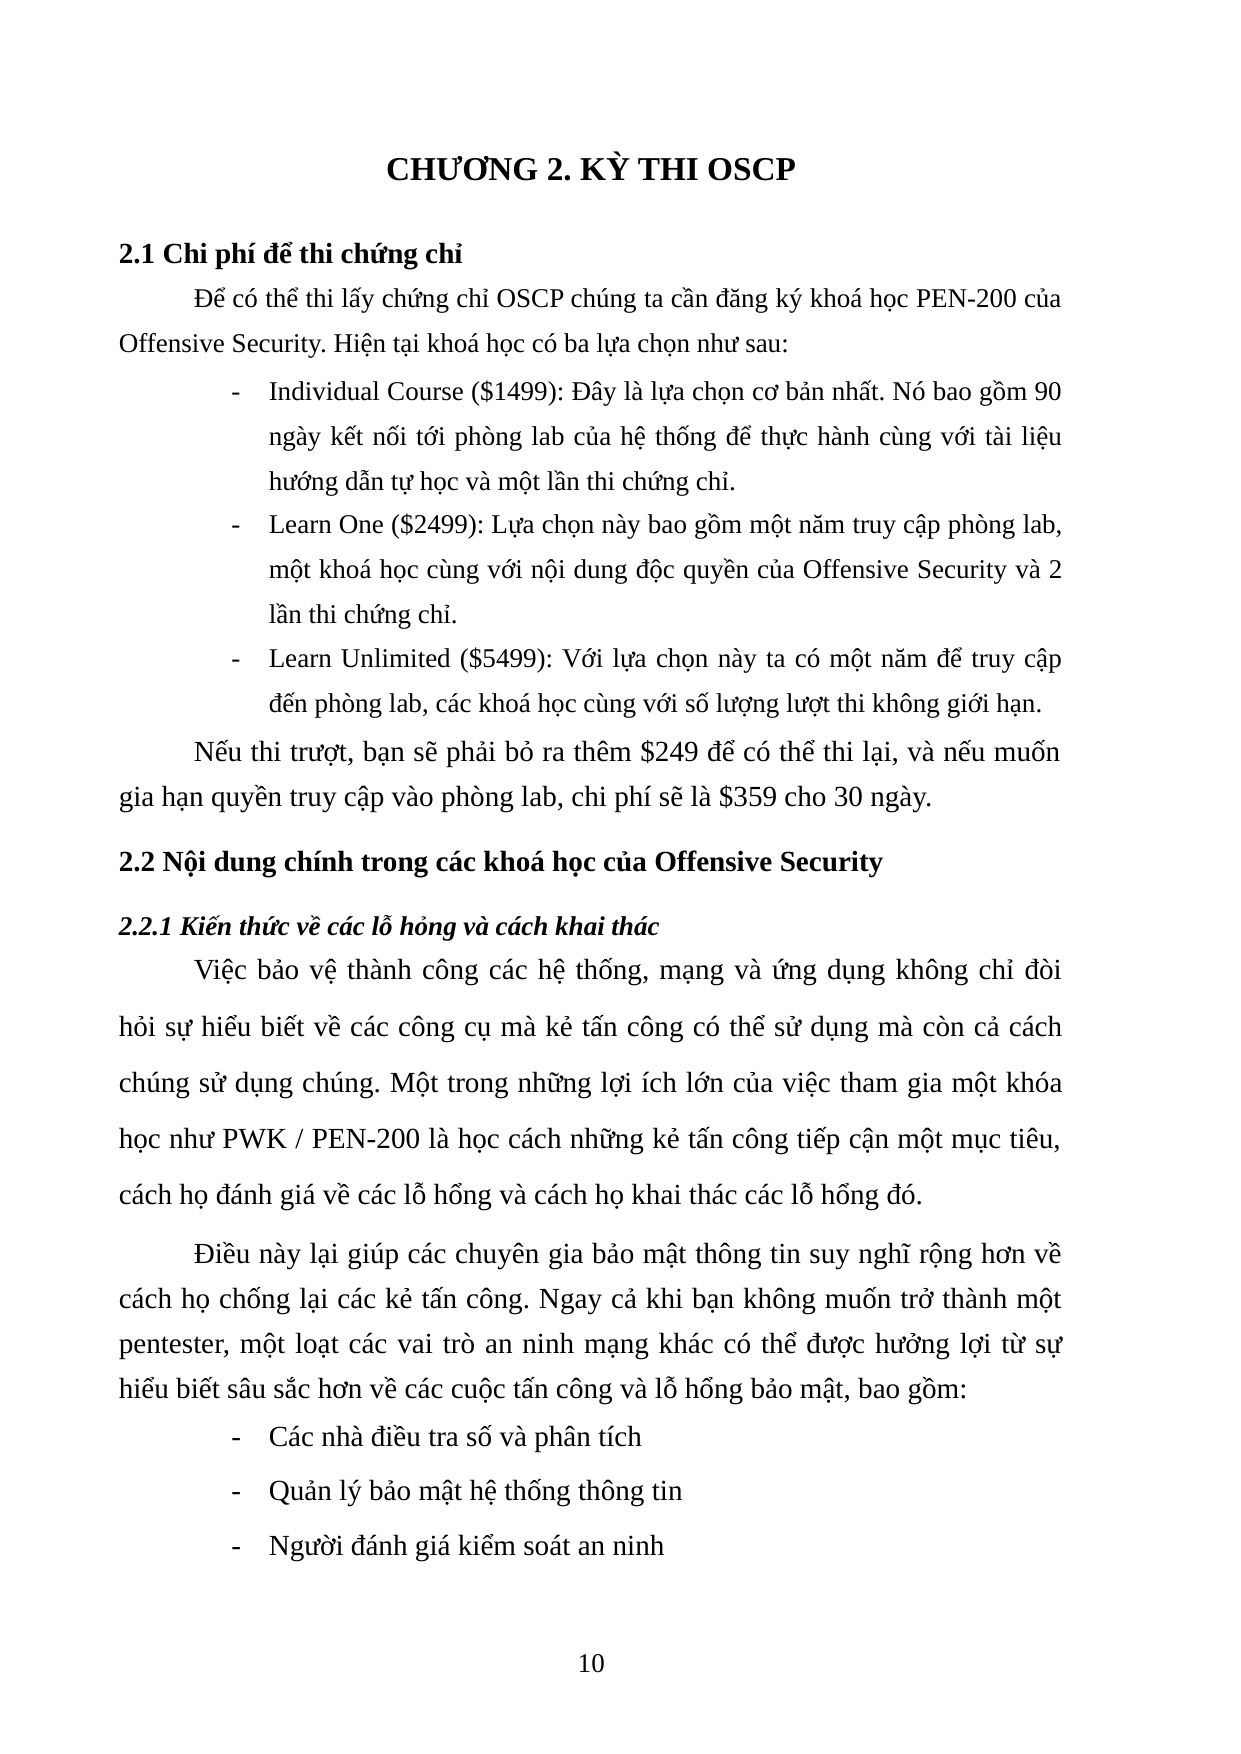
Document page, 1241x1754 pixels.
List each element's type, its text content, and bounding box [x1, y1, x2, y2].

list Người đánh giá kiểm soát an ninh [231, 1526, 1063, 1563]
list Các nhà điều tra số và phân tích [231, 1417, 1063, 1455]
text Điều này lại giúp các chuyên gia bảo mật thông tin suy nghĩ rộng hơn về cách họ chống lại các kẻ tấn công. Ngay cả khi bạn không muốn trở thành một pentester, một loạt các vai trò an ninh mạng khác có thể được hưởng lợi từ sự hiểu biết sâu sắc hơn về các cuộc tấn công và lỗ hổng bảo mật, bao gồm: [118, 1234, 1063, 1406]
list Learn Unlimited ($5499): Với lựa chọn này ta có một năm để truy cập đến phòng lab, các khoá học cùng với số lượng lượt thi không giới hạn. [231, 639, 1063, 721]
subtitle Kiến thức về các lỗ hỏng và cách khai thác [118, 907, 1063, 944]
subtitle Nội dung chính trong các khoá học của Offensive Security [118, 842, 1063, 879]
list Learn One ($2499): Lựa chọn này bao gồm một năm truy cập phòng lab, một khoá học cùng với nội dung độc quyền của Offensive Security và 2 lần thi chứng chỉ. [231, 505, 1063, 633]
list Individual Course ($1499): Đây là lựa chọn cơ bản nhất. Nó bao gồm 90 ngày kết nối tới phòng lab của hệ thống để thực hành cùng với tài liệu hướng dẫn tự học và một lần thi chứng chỉ. [231, 372, 1063, 499]
list Quản lý bảo mật hệ thống thông tin [231, 1471, 1063, 1509]
text Việc bảo vệ thành công các hệ thống, mạng và ứng dụng không chỉ đòi hỏi sự hiểu biết về các công cụ mà kẻ tấn công có thể sử dụng mà còn cả cách chúng sử dụng chúng. Một trong những lợi ích lớn của việc tham gia một khóa học như PWK / PEN-200 là học cách những kẻ tấn công tiếp cận một mục tiêu, cách họ đánh giá về các lỗ hổng và cách họ khai thác các lỗ hổng đó. [118, 950, 1063, 1213]
text Để có thể thi lấy chứng chỉ OSCP chúng ta cần đăng ký khoá học PEN-200 của Offensive Security. Hiện tại khoá học có ba lựa chọn như sau: [118, 279, 1063, 361]
subtitle KỲ THI OSCP [118, 131, 1063, 206]
text Nếu thi trượt, bạn sẽ phải bỏ ra thêm $249 để có thể thi lại, và nếu muốn gia hạn quyền truy cập vào phòng lab, chi phí sẽ là $359 cho 30 ngày. [118, 732, 1063, 814]
subtitle Chi phí để thi chứng chỉ [118, 235, 1063, 272]
